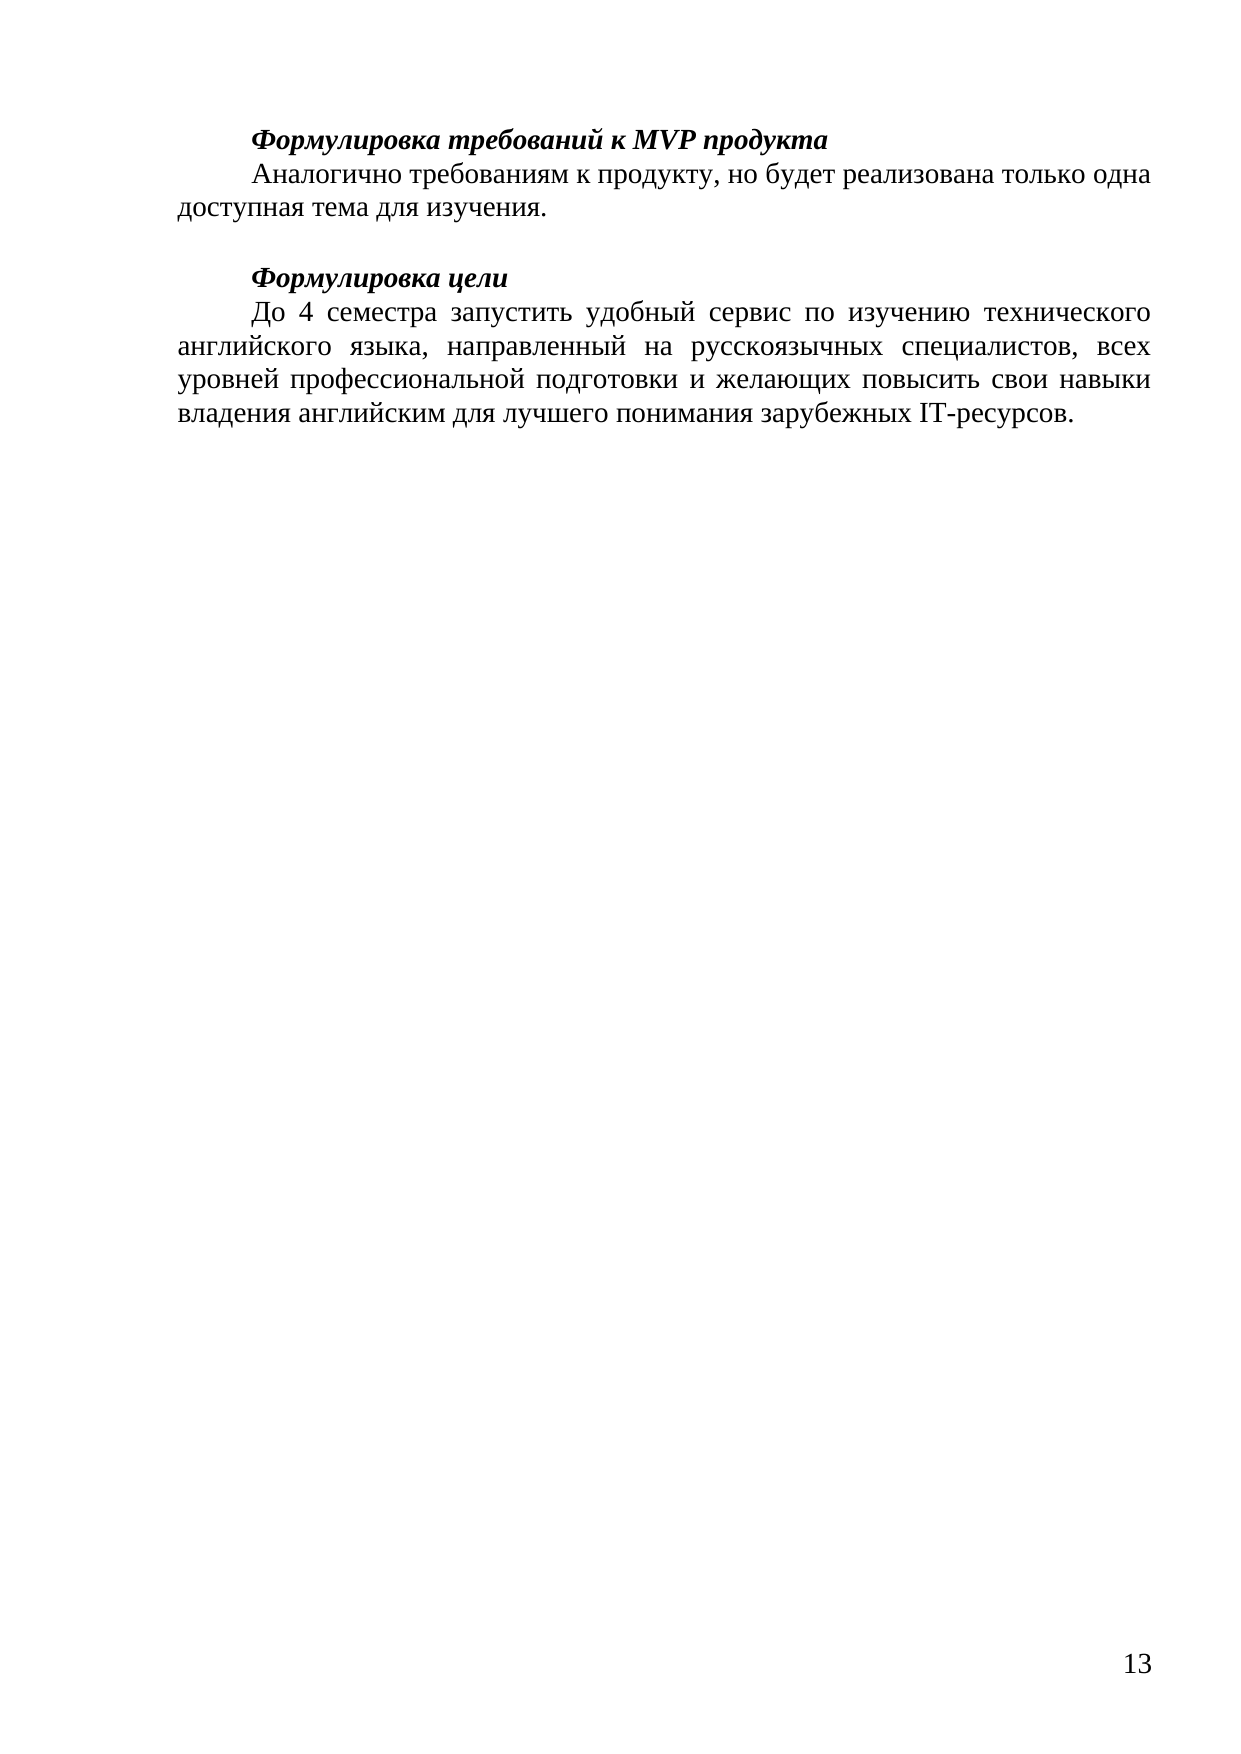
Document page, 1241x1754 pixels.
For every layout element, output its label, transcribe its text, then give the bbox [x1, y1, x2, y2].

text До 4 семестра запустить удобный сервис по изучению технического английского языка, направленный на русскоязычных специалистов, всех уровней профессиональной подготовки и желающих повысить свои навыки владения английским для лучшего понимания зарубежных IT-ресурсов. [177, 294, 1152, 428]
text Аналогично требованиям к продукту, но будет реализована только одна доступная тема для изучения. [177, 156, 1152, 223]
subtitle Формулировка требований к MVP продукта [177, 122, 1152, 156]
subtitle Формулировка цели [177, 261, 1152, 294]
